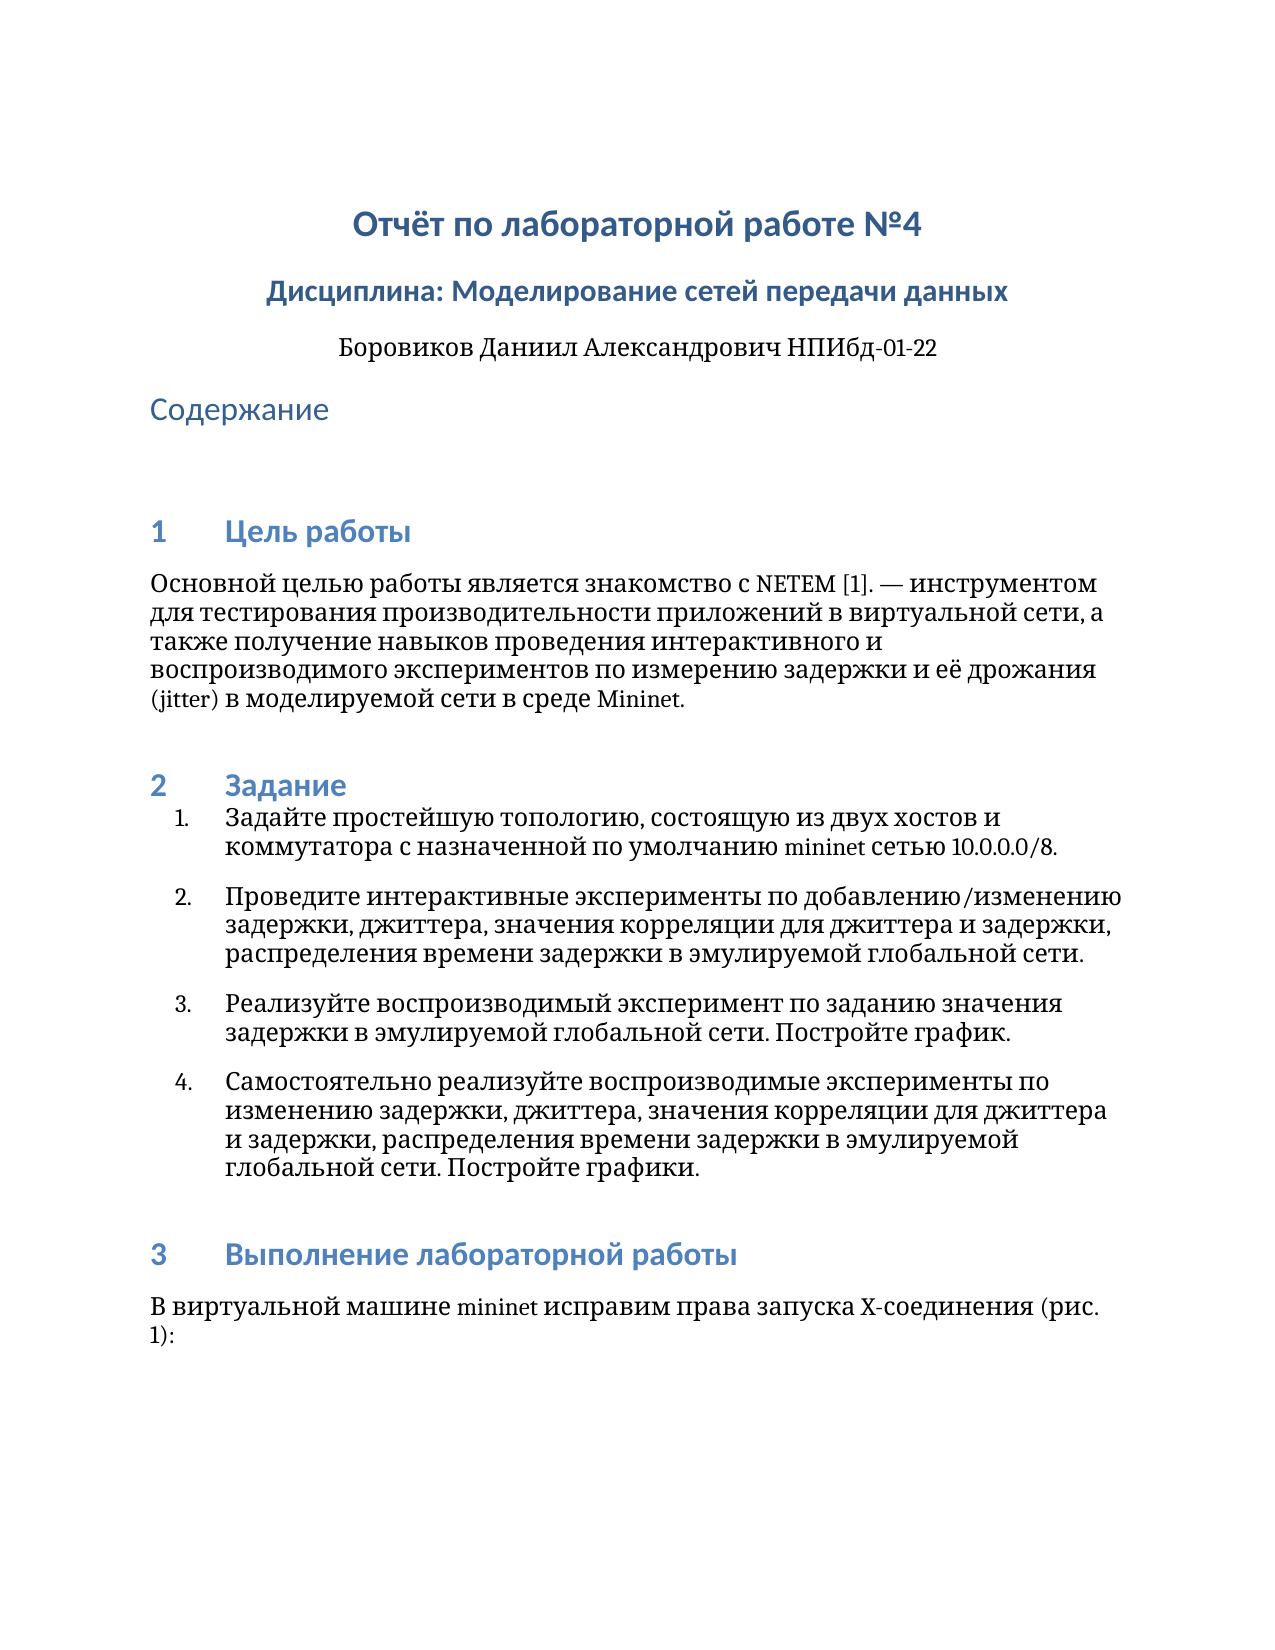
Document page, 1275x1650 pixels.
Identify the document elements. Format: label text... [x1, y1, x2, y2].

subtitle 2 Задание [150, 764, 1125, 804]
subtitle 3 Выполнение лабораторной работы [150, 1233, 1125, 1274]
list Проведите интерактивные эксперименты по добавлению/изменению задержки, джиттера, значения корреляции для джиттера и задержки, распределения времени задержки в эмулируемой глобальной сети. [175, 883, 1125, 969]
list Задайте простейшую топологию, состоящую из двух хостов и коммутатора с назначенной по умолчанию mininet сетью 10.0.0.0/8. [175, 804, 1125, 862]
list Самостоятельно реализуйте воспроизводимые эксперименты по изменению задержки, джиттера, значения корреляции для джиттера и задержки, распределения времени задержки в эмулируемой глобальной сети. Постройте графики. [175, 1068, 1125, 1183]
subtitle Дисциплина: Моделирование сетей передачи данных [150, 271, 1125, 309]
list Реализуйте воспроизводимый эксперимент по заданию значения задержки в эмулируемой глобальной сети. Постройте график. [175, 990, 1125, 1047]
subtitle 1 Цель работы [150, 510, 1125, 551]
text В виртуальной машине mininet исправим права запуска X-соединения (рис. 1): [150, 1293, 1125, 1350]
text Основной целью работы является знакомство с NETEM [1]. — инструментом для тестирования производительности приложений в виртуальной сети, а также получение навыков проведения интерактивного и воспроизводимого экспериментов по измерению задержки и её дрожания (jitter) в моделируемой сети в среде Mininet. [150, 570, 1125, 714]
title Отчёт по лабораторной работе №4 [150, 200, 1125, 246]
text Боровиков Даниил Александрович НПИбд-01-22 [150, 334, 1125, 363]
